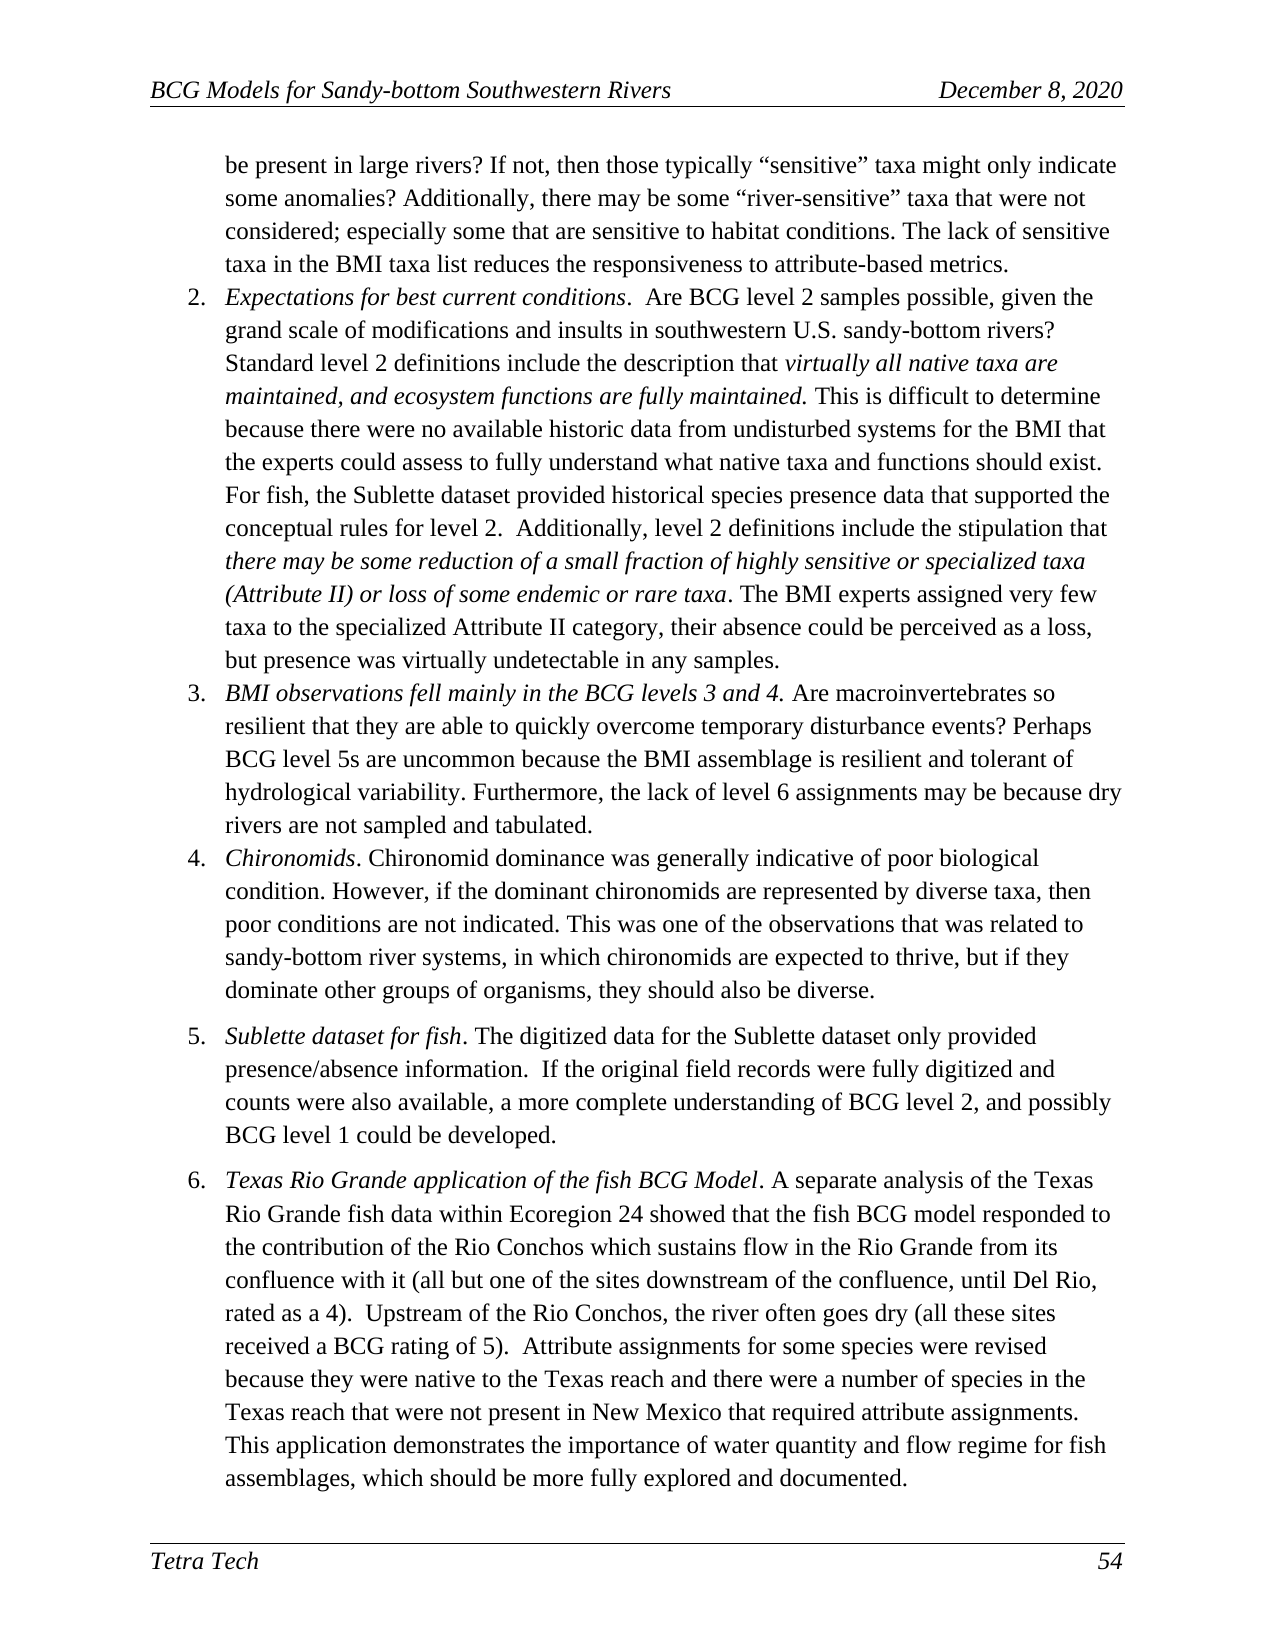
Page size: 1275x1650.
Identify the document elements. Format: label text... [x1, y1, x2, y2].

list Expectations for best current conditions. Are BCG level 2 samples possible, given the grand scale of modifications and insults in southwestern U.S. sandy-bottom rivers? Standard level 2 definitions include the description that virtually all native taxa are maintained, and ecosystem functions are fully maintained. This is difficult to determine because there were no available historic data from undisturbed systems for the BMI that the experts could assess to fully understand what native taxa and functions should exist. For fish, the Sublette dataset provided historical species presence data that supported the conceptual rules for level 2. Additionally, level 2 definitions include the stipulation that there may be some reduction of a small fraction of highly sensitive or specialized taxa (Attribute II) or loss of some endemic or rare taxa. The BMI experts assigned very few taxa to the specialized Attribute II category, their absence could be perceived as a loss, but presence was virtually undetectable in any samples. [187, 282, 1125, 674]
list Chironomids. Chironomid dominance was generally indicative of poor biological condition. However, if the dominant chironomids are represented by diverse taxa, then poor conditions are not indicated. This was one of the observations that was related to sandy-bottom river systems, in which chironomids are expected to thrive, but if they dominate other groups of organisms, they should also be diverse. [187, 843, 1125, 1004]
list BMI observations fell mainly in the BCG levels 3 and 4. Are macroinvertebrates so resilient that they are able to quickly overcome temporary disturbance events? Perhaps BCG level 5s are uncommon because the BMI assemblage is resilient and tolerant of hydrological variability. Furthermore, the lack of level 6 assignments may be because dry rivers are not sampled and tabulated. [187, 678, 1125, 839]
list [187, 150, 1125, 278]
list Sublette dataset for fish. The digitized data for the Sublette dataset only provided presence/absence information. If the original field records were fully digitized and counts were also available, a more complete understanding of BCG level 2, and possibly BCG level 1 could be developed. [187, 1021, 1125, 1149]
list Texas Rio Grande application of the fish BCG Model. A separate analysis of the Texas Rio Grande fish data within Ecoregion 24 showed that the fish BCG model responded to the contribution of the Rio Conchos which sustains flow in the Rio Grande from its confluence with it (all but one of the sites downstream of the confluence, until Del Rio, rated as a 4). Upstream of the Rio Conchos, the river often goes dry (all these sites received a BCG rating of 5). Attribute assignments for some species were revised because they were native to the Texas reach and there were a number of species in the Texas reach that were not present in New Mexico that required attribute assignments. This application demonstrates the importance of water quantity and flow regime for fish assemblages, which should be more fully explored and documented. [187, 1166, 1125, 1492]
